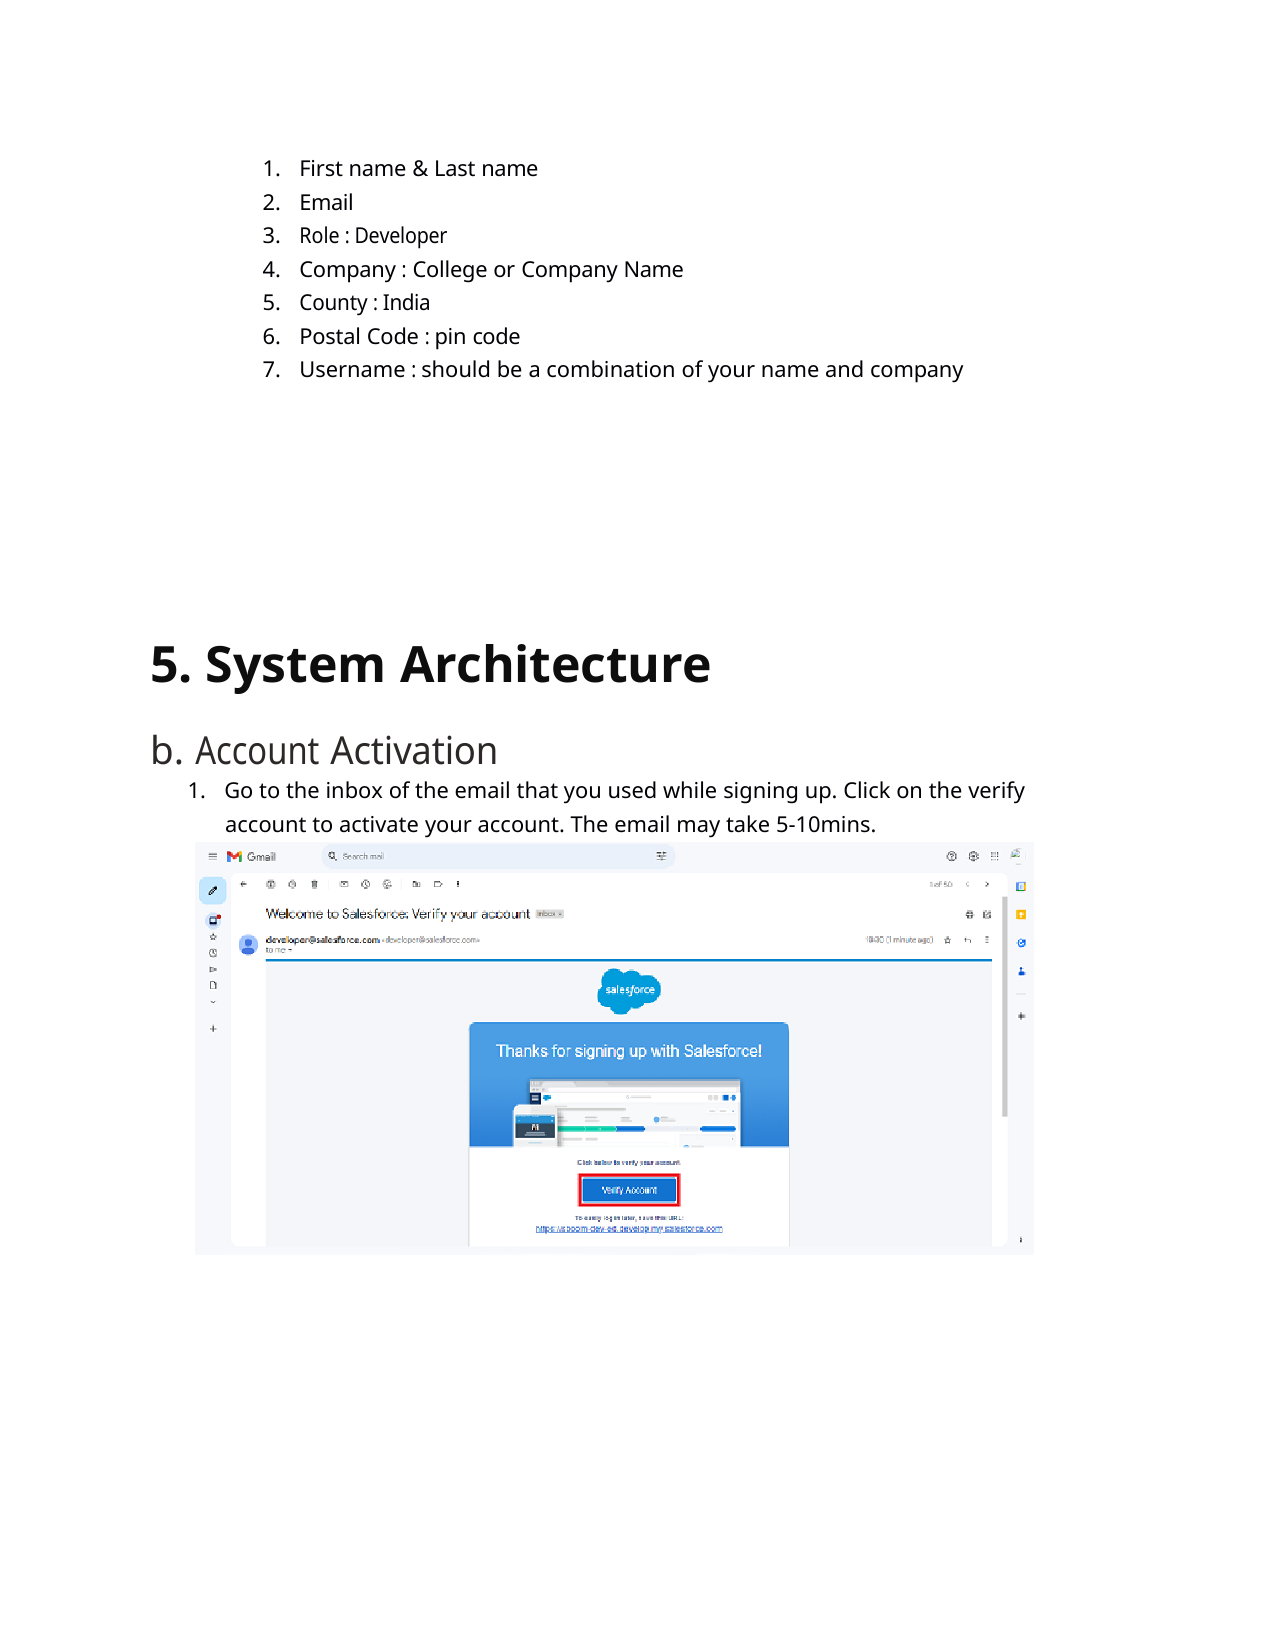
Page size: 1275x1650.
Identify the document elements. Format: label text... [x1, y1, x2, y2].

list Company : College or Company Name [262, 254, 1237, 283]
list Email [262, 187, 1237, 216]
list Postal Code : pin code [262, 321, 1237, 351]
list Go to the inbox of the email that you used while signing up. Click on the verify account to activate your account. The email may take 5-10mins. [187, 775, 1065, 839]
list System Architecture [150, 629, 1237, 697]
list First name & Last name [262, 153, 1237, 183]
subtitle Account Activation [150, 722, 1237, 775]
picture [193, 840, 1035, 1256]
list Username : should be a combination of your name and company [262, 354, 1237, 384]
list County : India [262, 287, 1237, 317]
list Role : Developer [262, 220, 1237, 250]
